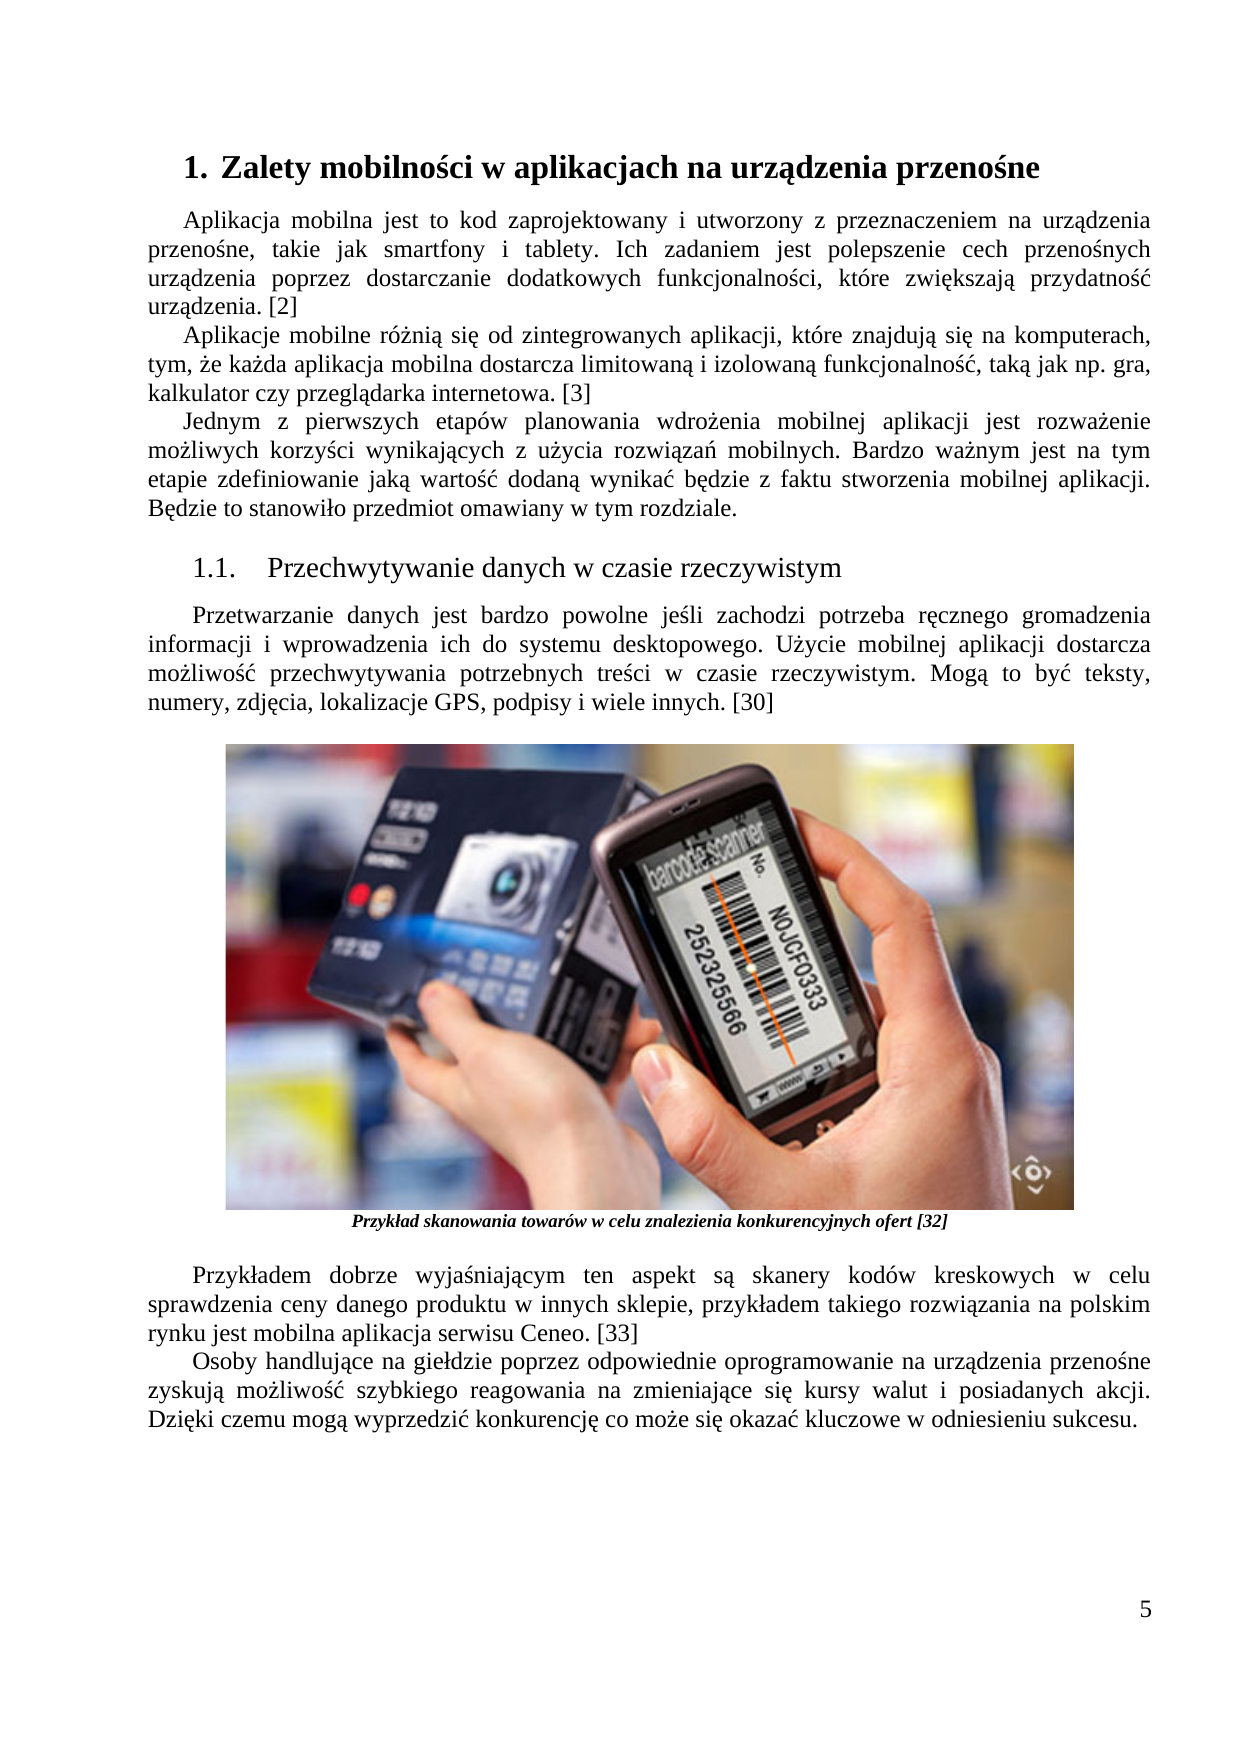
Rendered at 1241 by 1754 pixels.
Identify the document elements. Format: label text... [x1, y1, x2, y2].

subtitle Przechwytywanie danych w czasie rzeczywistym [192, 550, 1152, 584]
text Jednym z pierwszych etapów planowania wdrożenia mobilnej aplikacji jest rozważenie możliwych korzyści wynikających z użycia rozwiązań mobilnych. Bardzo ważnym jest na tym etapie zdefiniowanie jaką wartość dodaną wynikać będzie z faktu stworzenia mobilnej aplikacji. Będzie to stanowiło przedmiot omawiany w tym rozdziale. [148, 406, 1152, 521]
subtitle Zalety mobilności w aplikacjach na urządzenia przenośne [183, 148, 1152, 186]
picture [225, 744, 1074, 1210]
text Osoby handlujące na giełdzie poprzez odpowiednie oprogramowanie na urządzenia przenośne zyskują możliwość szybkiego reagowania na zmieniające się kursy walut i posiadanych akcji. Dzięki czemu mogą wyprzedzić konkurencję co może się okazać kluczowe w odniesieniu sukcesu. [148, 1346, 1152, 1433]
text Aplikacja mobilna jest to kod zaprojektowany i utworzony z przeznaczeniem na urządzenia przenośne, takie jak smartfony i tablety. Ich zadaniem jest polepszenie cech przenośnych urządzenia poprzez dostarczanie dodatkowych funkcjonalności, które zwiększają przydatność urządzenia. [2] [148, 205, 1152, 320]
text Aplikacje mobilne różnią się od zintegrowanych aplikacji, które znajdują się na komputerach, tym, że każda aplikacja mobilna dostarcza limitowaną i izolowaną funkcjonalność, taką jak np. gra, kalkulator czy przeglądarka internetowa. [3] [148, 320, 1152, 406]
text Przykład skanowania towarów w celu znalezienia konkurencyjnych ofert [32] [148, 1210, 1152, 1231]
text Przetwarzanie danych jest bardzo powolne jeśli zachodzi potrzeba ręcznego gromadzenia informacji i wprowadzenia ich do systemu desktopowego. Użycie mobilnej aplikacji dostarcza możliwość przechwytywania potrzebnych treści w czasie rzeczywistym. Mogą to być teksty, numery, zdjęcia, lokalizacje GPS, podpisy i wiele innych. [30] [148, 601, 1152, 716]
text Przykładem dobrze wyjaśniającym ten aspekt są skanery kodów kreskowych w celu sprawdzenia ceny danego produktu w innych sklepie, przykładem takiego rozwiązania na polskim rynku jest mobilna aplikacja serwisu Ceneo. [33] [148, 1260, 1152, 1346]
